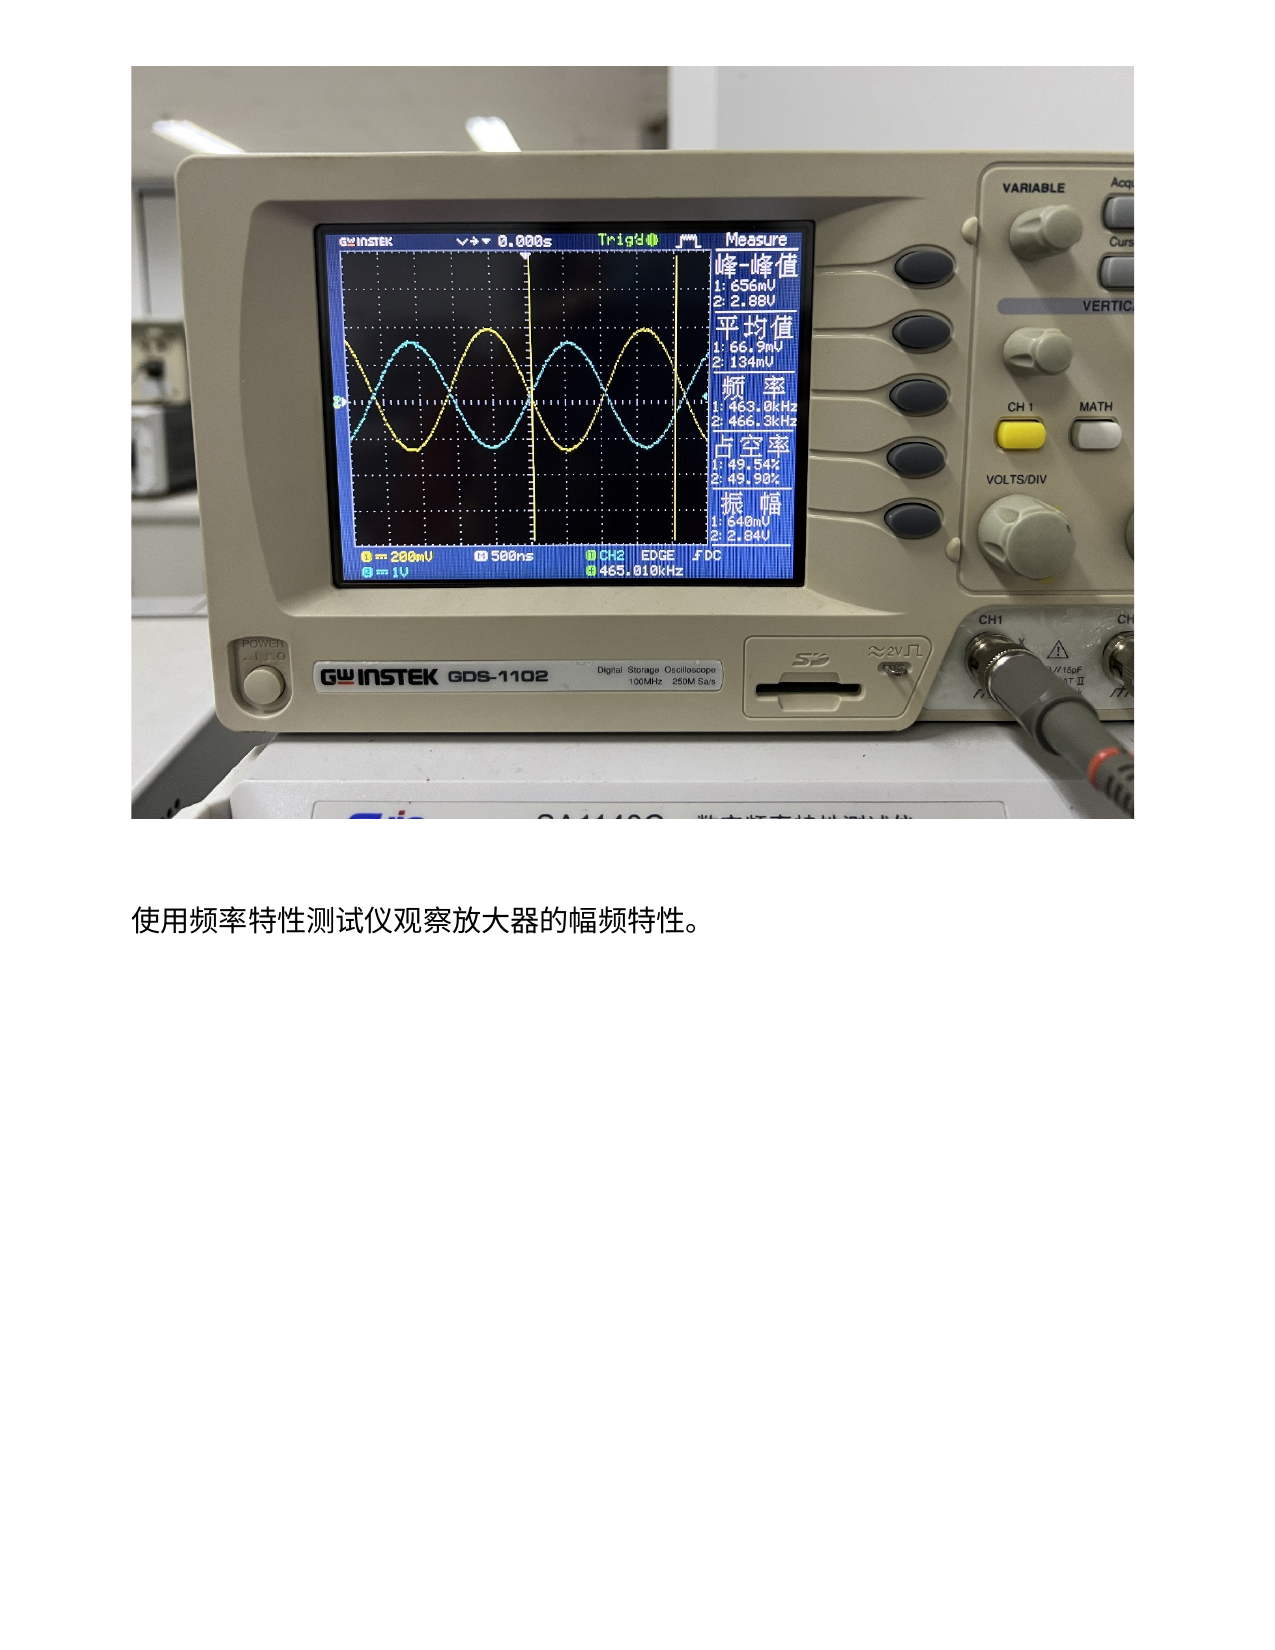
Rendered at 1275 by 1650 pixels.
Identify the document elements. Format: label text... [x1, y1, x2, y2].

text 使用频率特性测试仪观察放大器的幅频特性。 [131, 898, 1173, 940]
picture [131, 66, 1135, 819]
